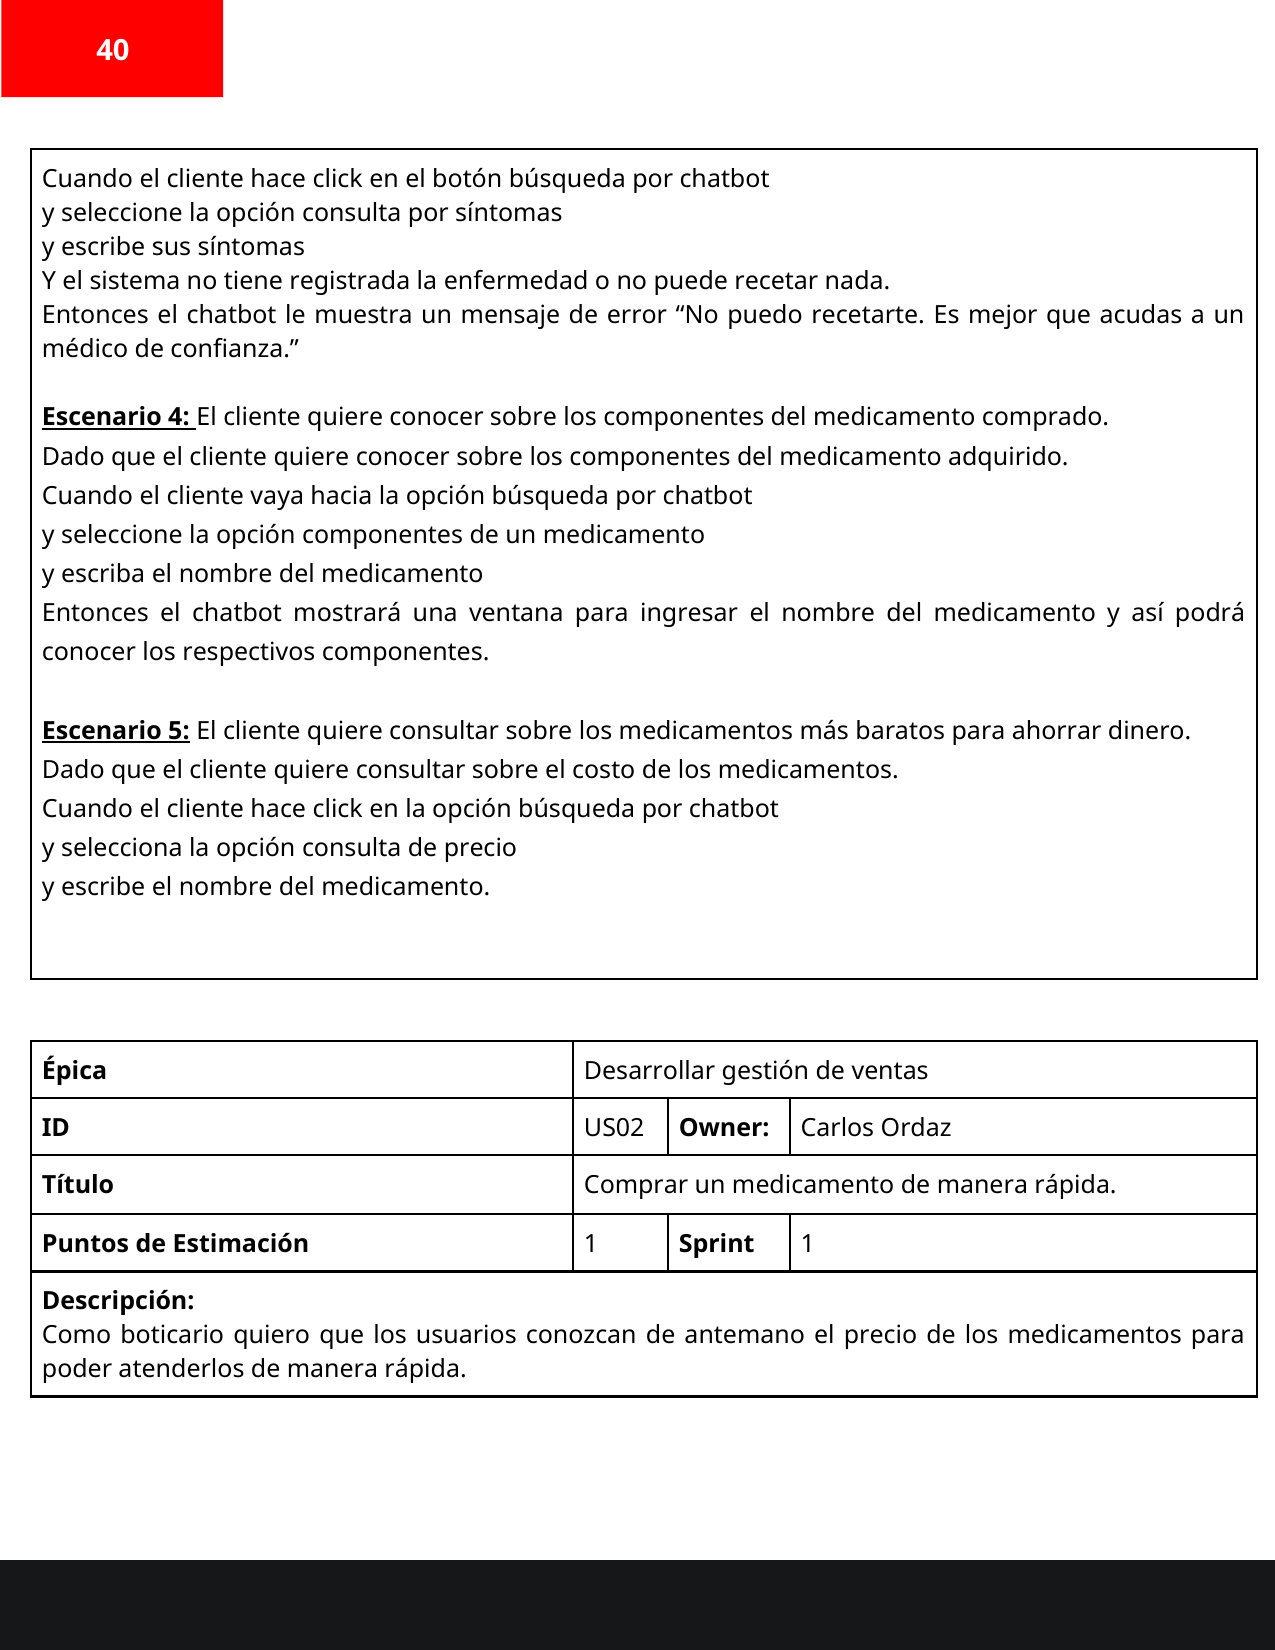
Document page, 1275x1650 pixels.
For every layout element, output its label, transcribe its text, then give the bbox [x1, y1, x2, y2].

table_cell Título [32, 1156, 572, 1213]
table_cell US02 [574, 1099, 667, 1154]
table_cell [32, 150, 1256, 978]
table_cell Owner: [669, 1099, 789, 1154]
table_cell Descripción: Como boticario quiero que los usuarios conozcan de antemano el precio de los medicamentos para poder atenderlos de manera rápida. [32, 1273, 1256, 1395]
table_cell ID [32, 1099, 572, 1154]
table_cell Comprar un medicamento de manera rápida. [574, 1156, 1256, 1213]
table_cell Carlos Ordaz [791, 1099, 1256, 1154]
table_cell 1 [791, 1215, 1256, 1270]
table_header Desarrollar gestión de ventas [574, 1042, 1256, 1097]
table_cell Sprint [669, 1215, 789, 1270]
table_cell 1 [574, 1215, 667, 1270]
table_cell Puntos de Estimación [32, 1215, 572, 1270]
table_header Épica [32, 1042, 572, 1097]
